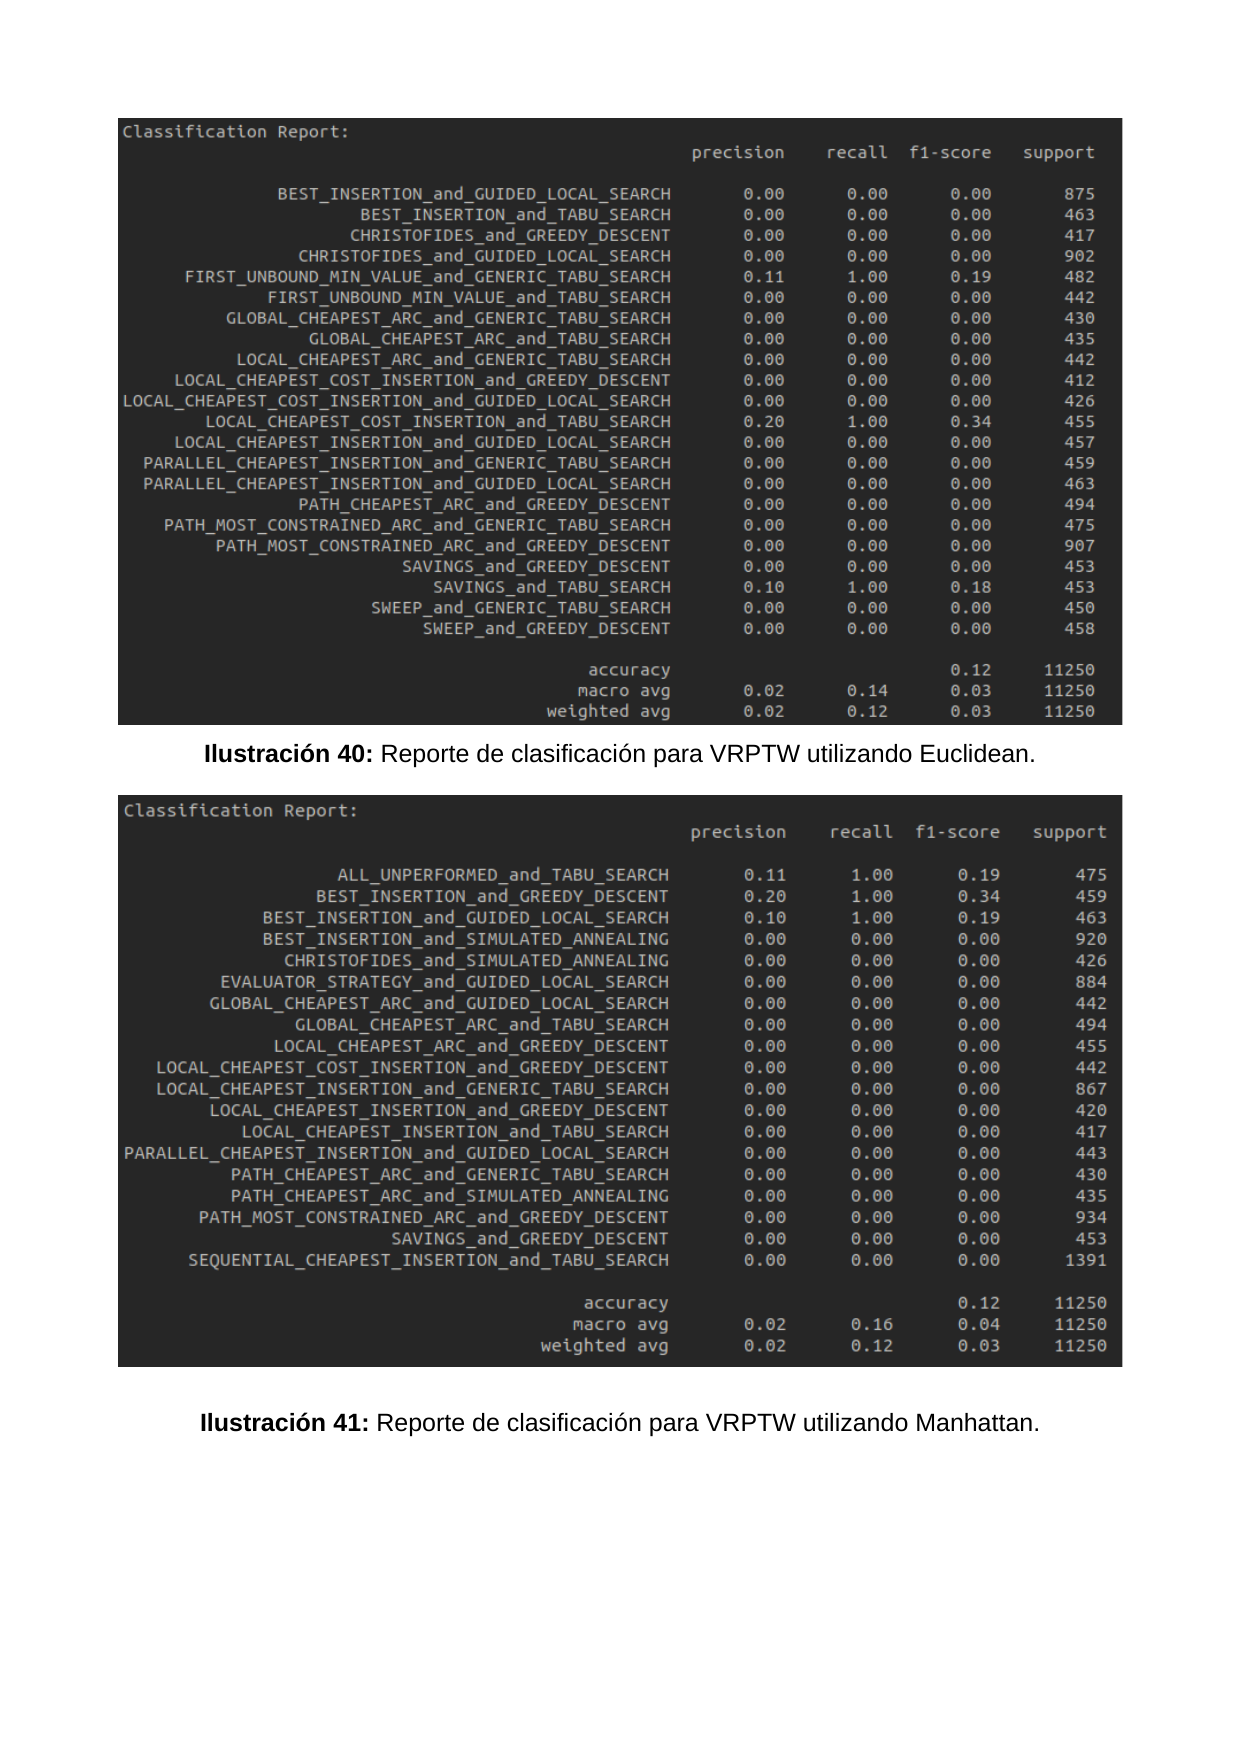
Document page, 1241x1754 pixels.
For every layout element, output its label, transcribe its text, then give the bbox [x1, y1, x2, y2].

text Ilustración 41: Reporte de clasificación para VRPTW utilizando Manhattan. [118, 1367, 1122, 1437]
picture [118, 118, 1123, 725]
picture [118, 795, 1123, 1367]
text Ilustración 40: Reporte de clasificación para VRPTW utilizando Euclidean. [118, 725, 1122, 768]
